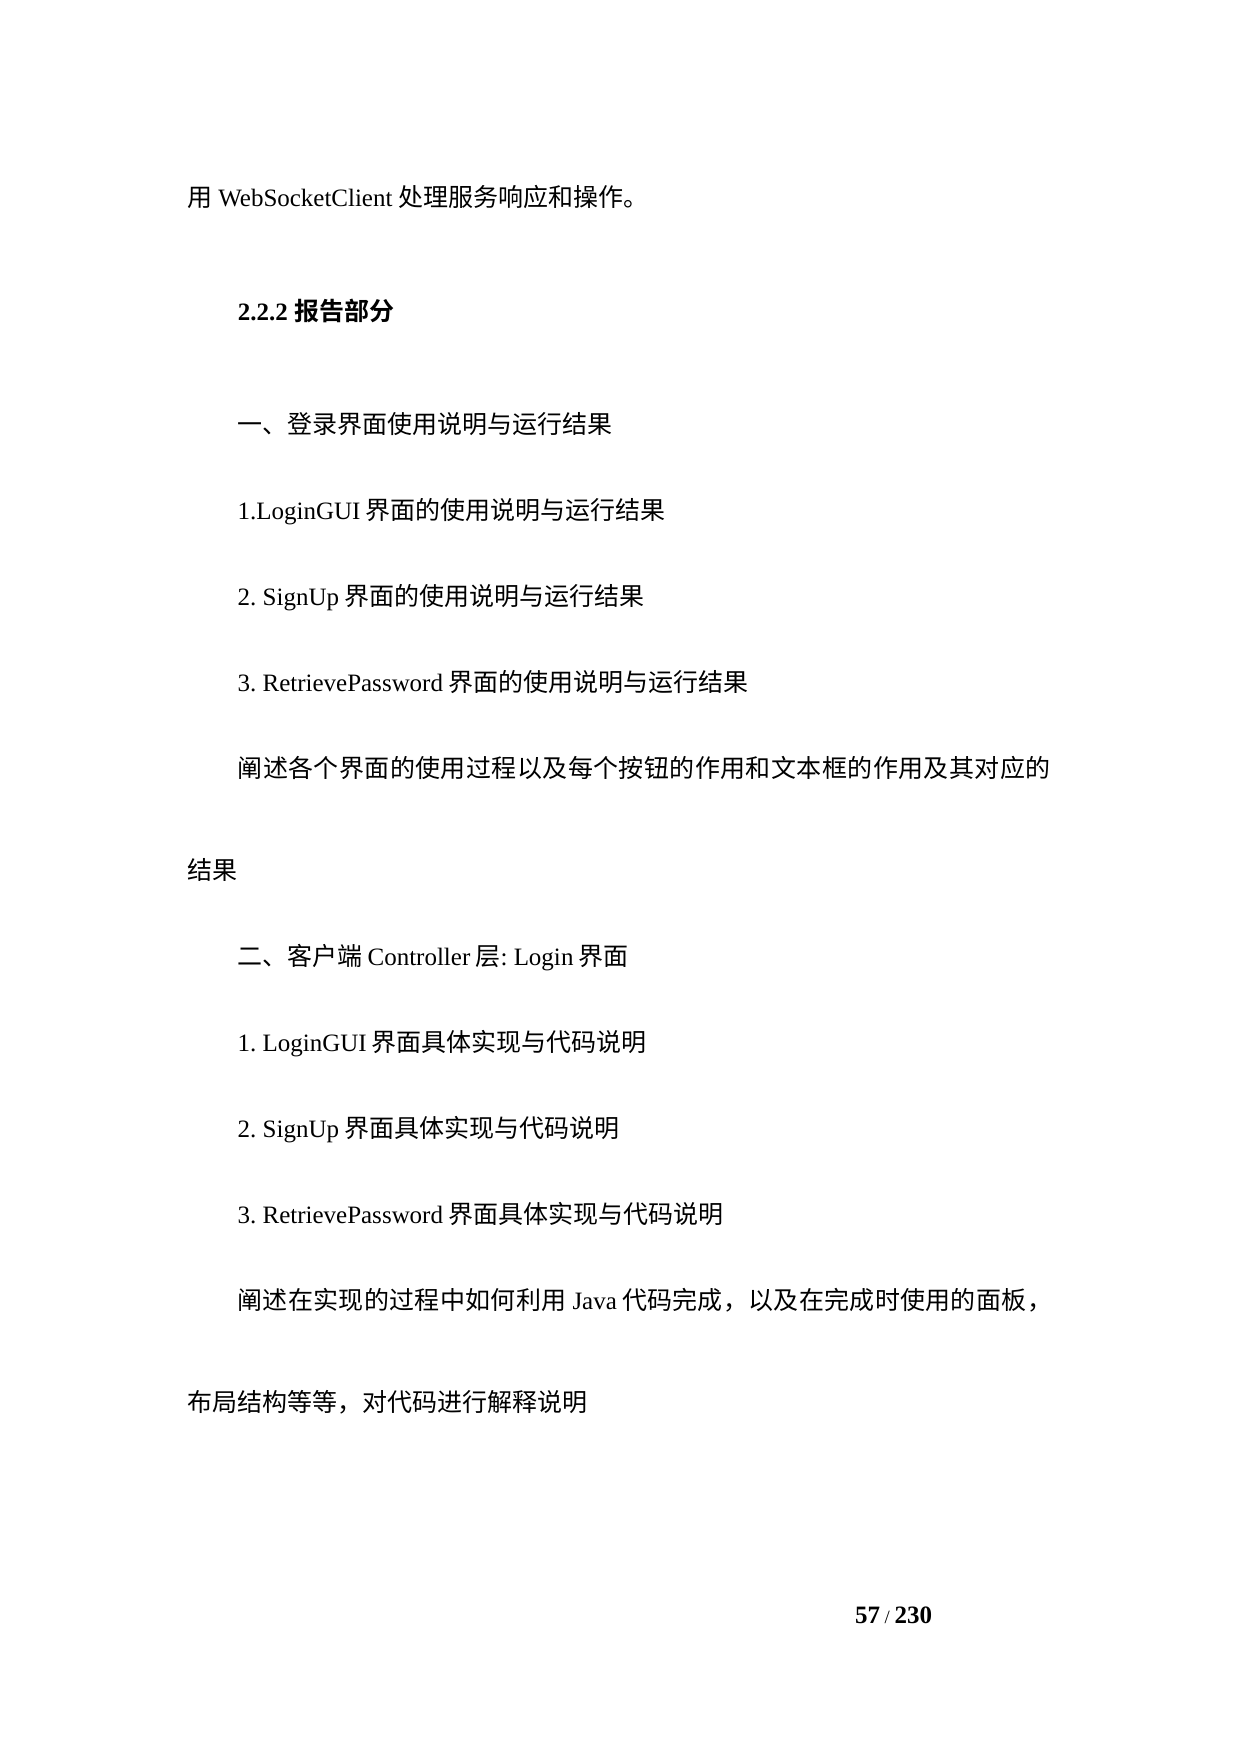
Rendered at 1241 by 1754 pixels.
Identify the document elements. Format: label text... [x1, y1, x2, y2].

text 阐述在实现的过程中如何利用Java代码完成，以及在完成时使用的面板，布局结构等等，对代码进行解释说明 [187, 1264, 1053, 1434]
text 1. LoginGUI界面具体实现与代码说明 [187, 1006, 1053, 1074]
subtitle 2.2.2 报告部分 [187, 275, 1053, 343]
text 1.LoginGUI界面的使用说明与运行结果 [187, 474, 1053, 542]
text 一、登录界面使用说明与运行结果 [187, 388, 1053, 456]
text 3. RetrievePassword界面具体实现与代码说明 [187, 1178, 1053, 1246]
text 二、客户端Controller层: Login界面 [187, 920, 1053, 988]
text 2. SignUp界面的使用说明与运行结果 [187, 560, 1053, 628]
text 2. SignUp界面具体实现与代码说明 [187, 1092, 1053, 1160]
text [187, 162, 1053, 230]
text 3. RetrievePassword界面的使用说明与运行结果 [187, 646, 1053, 714]
text 阐述各个界面的使用过程以及每个按钮的作用和文本框的作用及其对应的结果 [187, 732, 1053, 902]
